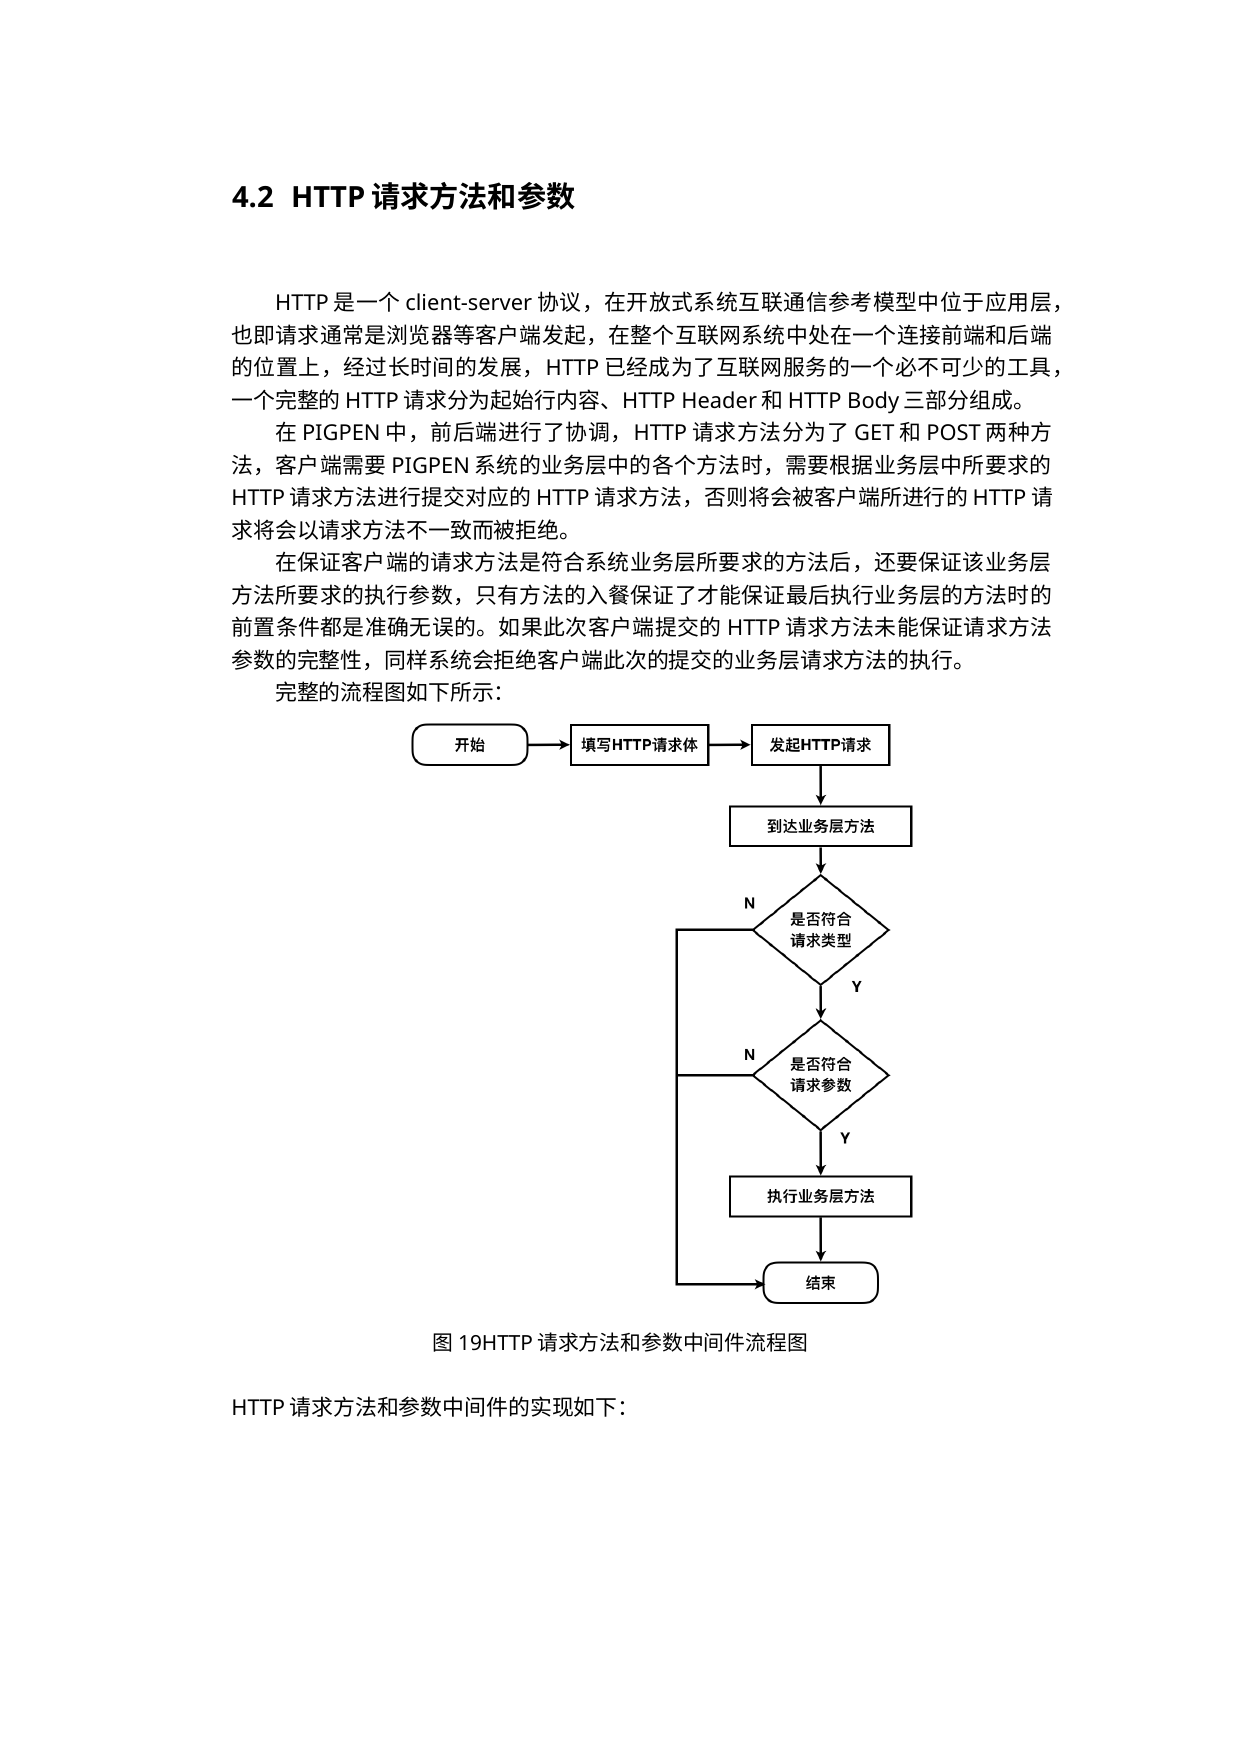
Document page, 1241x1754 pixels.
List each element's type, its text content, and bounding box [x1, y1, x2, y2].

text 在保证客户端的请求方法是符合系统业务层所要求的方法后，还要保证该业务层方法所要求的执行参数，只有方法的入餐保证了才能保证最后执行业务层的方法时的前置条件都是准确无误的。如果此次客户端提交的HTTP请求方法未能保证请求方法参数的完整性，同样系统会拒绝客户端此次的提交的业务层请求方法的执行。 [231, 545, 1053, 675]
subtitle HTTP请求方法和参数 [232, 162, 1053, 227]
picture [406, 707, 922, 1311]
text 在PIGPEN中，前后端进行了协调，HTTP请求方法分为了GET和POST两种方法，客户端需要PIGPEN系统的业务层中的各个方法时，需要根据业务层中所要求的HTTP请求方法进行提交对应的HTTP请求方法，否则将会被客户端所进行的HTTP请求将会以请求方法不一致而被拒绝。 [231, 415, 1053, 545]
text 完整的流程图如下所示： [231, 675, 1053, 707]
text HTTP是一个client-server协议，在开放式系统互联通信参考模型中位于应用层，也即请求通常是浏览器等客户端发起，在整个互联网系统中处在一个连接前端和后端的位置上，经过长时间的发展，HTTP已经成为了互联网服务的一个必不可少的工具，一个完整的HTTP请求分为起始行内容、HTTP Header和HTTP Body三部分组成。 [231, 285, 1053, 415]
text HTTP请求方法和参数中间件的实现如下： [187, 1390, 1053, 1422]
text 图 19HTTP请求方法和参数中间件流程图 [187, 1325, 1053, 1357]
